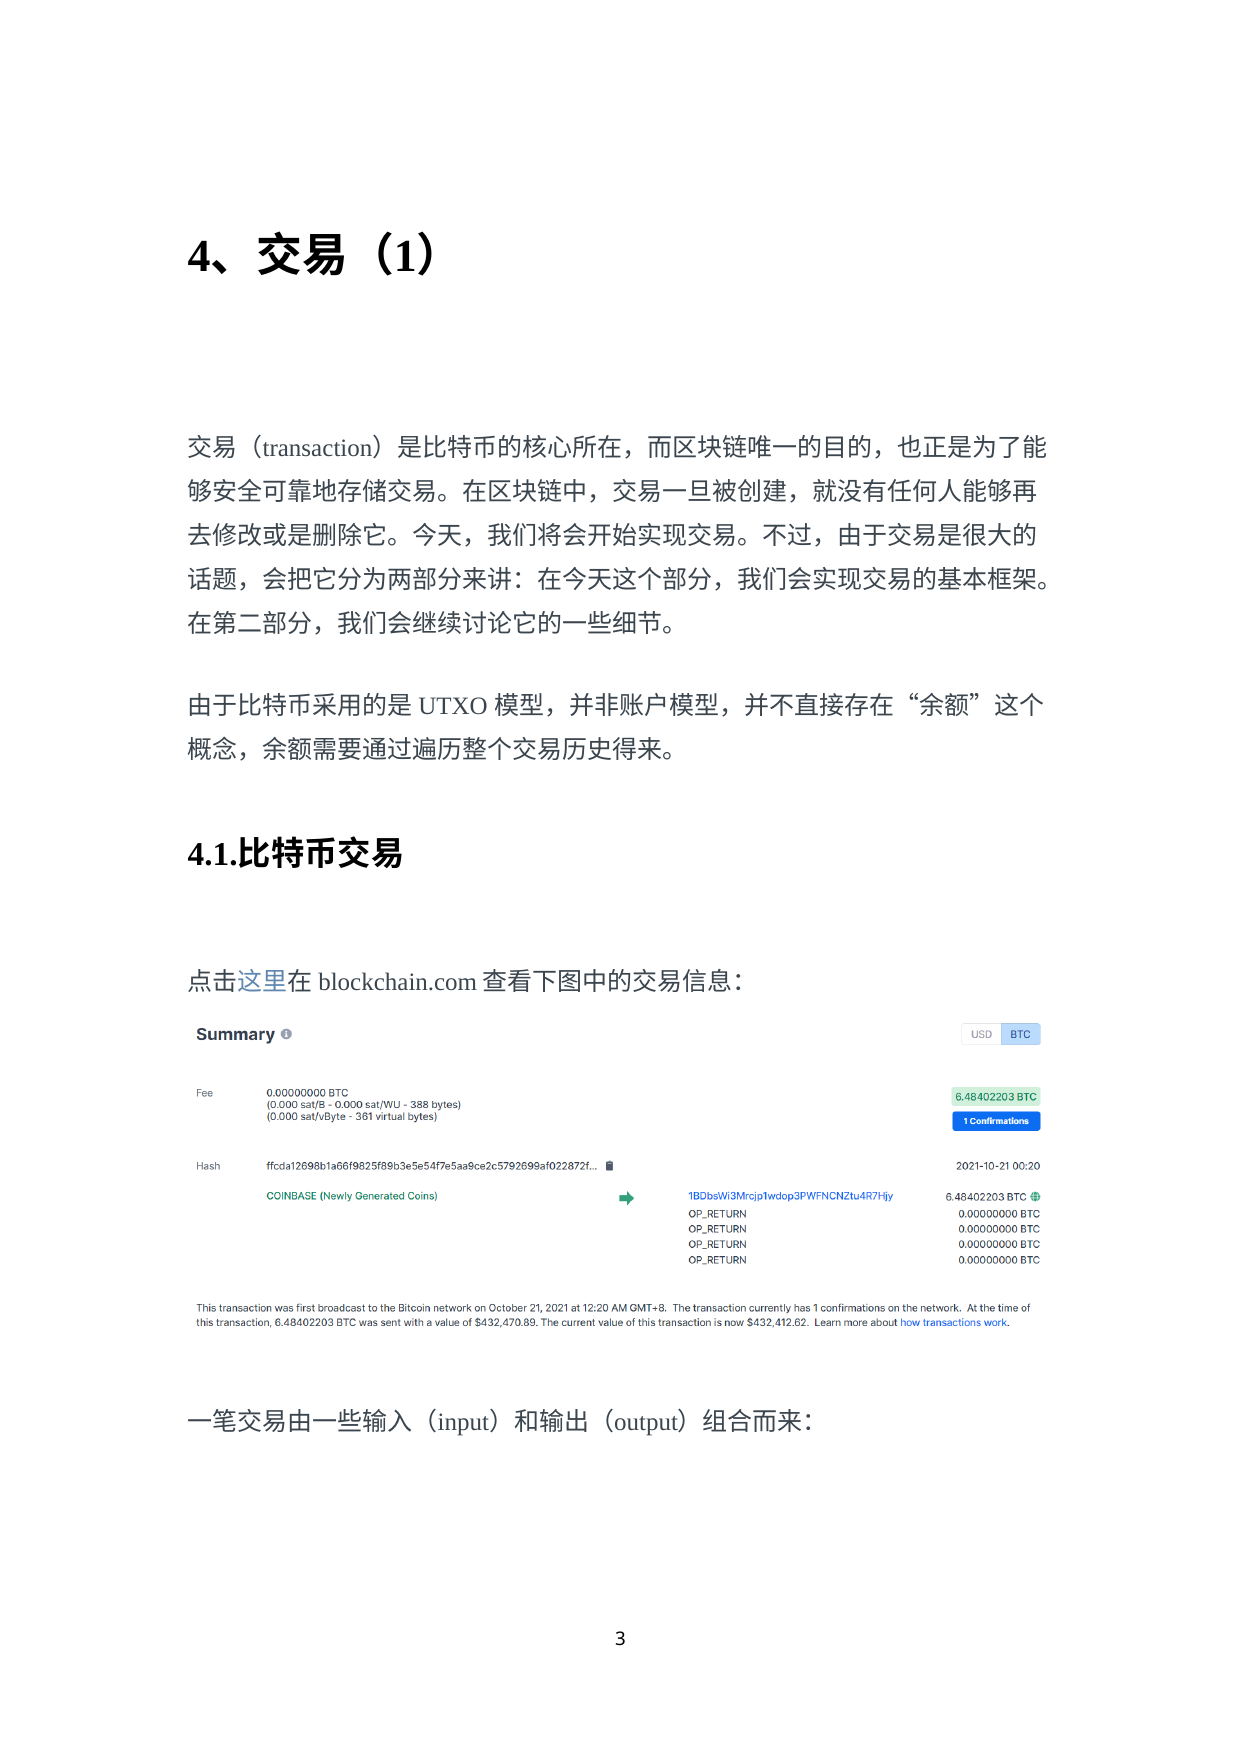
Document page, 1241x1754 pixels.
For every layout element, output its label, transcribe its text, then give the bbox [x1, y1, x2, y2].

text 一笔交易由一些输入（input）和输出（output）组合而来： [187, 1398, 1053, 1442]
text 由于比特币采用的是 UTXO 模型，并非账户模型，并不直接存在“余额”这个概念，余额需要通过遍历整个交易历史得来。 [187, 681, 1053, 769]
text 交易（transaction）是比特币的核心所在，而区块链唯一的目的，也正是为了能够安全可靠地存储交易。在区块链中，交易一旦被创建，就没有任何人能够再去修改或是删除它。今天，我们将会开始实现交易。不过，由于交易是很大的话题，会把它分为两部分来讲：在今天这个部分，我们会实现交易的基本框架。在第二部分，我们会继续讨论它的一些细节。 [187, 423, 1053, 644]
picture [187, 1001, 1053, 1337]
subtitle 4、交易（1） [187, 207, 1053, 296]
text 点击这里在 blockchain.com查看下图中的交易信息： [187, 957, 1053, 1001]
subtitle 4.1.比特币交易 [187, 807, 1053, 895]
